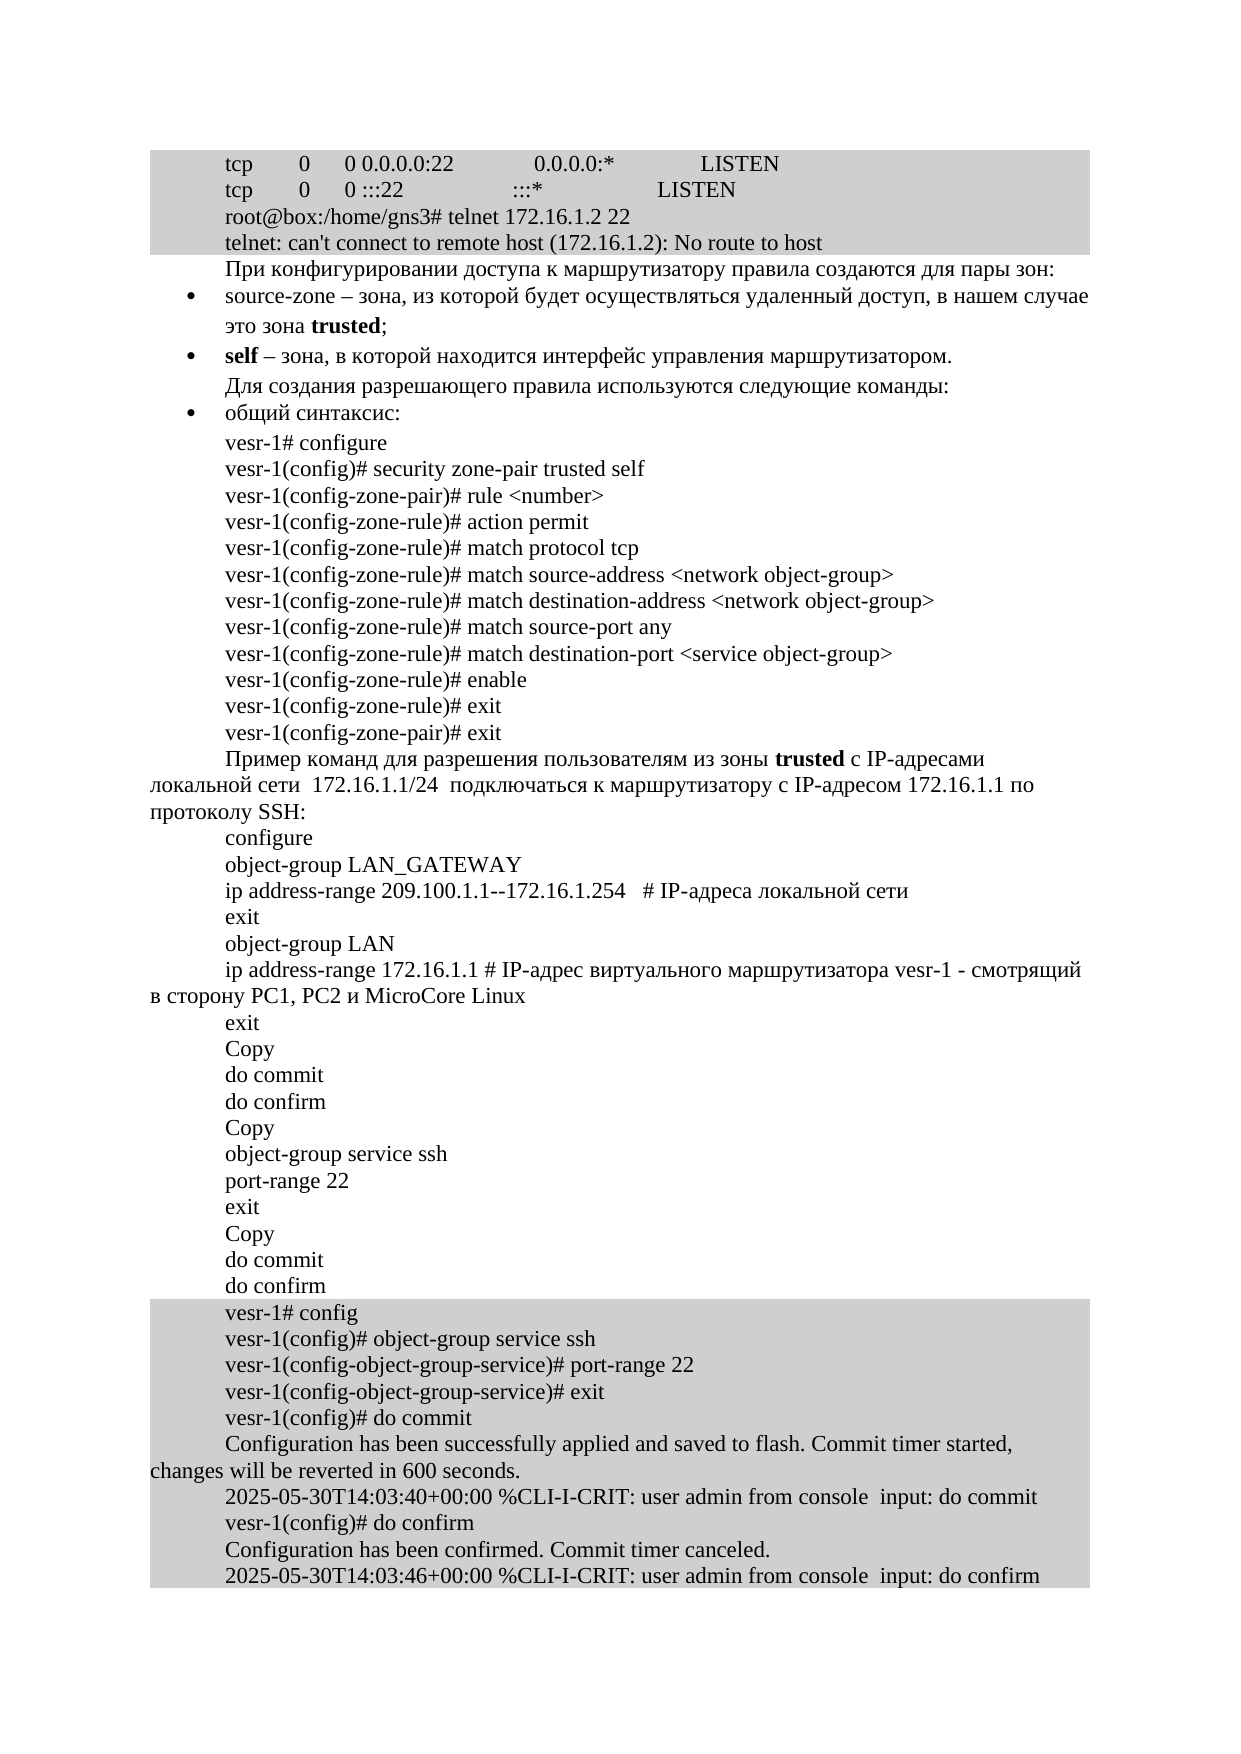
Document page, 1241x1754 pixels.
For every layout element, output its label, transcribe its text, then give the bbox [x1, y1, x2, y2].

text vesr-1(config-zone-rule)# match destination-port <service object-group> [150, 640, 1090, 666]
text telnet: can't connect to remote host (172.16.1.2): No route to host [150, 229, 1090, 255]
text Copy [150, 1035, 1090, 1061]
text exit [150, 1193, 1090, 1219]
text Copy [150, 1114, 1090, 1141]
text vesr-1# configure [150, 429, 1090, 455]
text ip address-range 172.16.1.1 # IP-адрес виртуального маршрутизатора vesr-1 - смотрящий в сторону PC1, PC2 и MicroCore Linux [150, 956, 1090, 1009]
text vesr-1(config-zone-rule)# match source-port any [150, 613, 1090, 640]
text Configuration has been successfully applied and saved to flash. Commit timer started, changes will be reverted in 600 seconds. [150, 1430, 1090, 1483]
text vesr-1(config-zone-rule)# action permit [150, 508, 1090, 534]
list self – зона, в которой находится интерфейс управления маршрутизатором. [187, 342, 1090, 368]
text do confirm [150, 1088, 1090, 1114]
text vesr-1(config)# do commit [150, 1404, 1090, 1430]
text Пример команд для разрешения пользователям из зоны trusted с IP-адресами локальной сети 172.16.1.1/24 подключаться к маршрутизатору с IP-адресом 172.16.1.1 по протоколу SSH: [150, 745, 1090, 824]
text do commit [150, 1061, 1090, 1088]
text vesr-1(config-zone-rule)# exit [150, 692, 1090, 719]
text object-group LAN [150, 930, 1090, 956]
list общий синтаксис: [187, 399, 1090, 425]
text do commit [150, 1246, 1090, 1272]
text vesr-1(config-zone-rule)# match protocol tcp [150, 534, 1090, 561]
text vesr-1# config [150, 1299, 1090, 1325]
text exit [150, 1009, 1090, 1035]
text object-group service ssh [150, 1141, 1090, 1167]
text 2025-05-30T14:03:46+00:00 %CLI-I-CRIT: user admin from console input: do confirm [150, 1562, 1090, 1588]
text Для создания разрешающего правила используются следующие команды: [150, 372, 1090, 399]
text При конфигурировании доступа к маршрутизатору правила создаются для пары зон: [150, 255, 1090, 282]
text tcp 0 0 :::22 :::* LISTEN [150, 176, 1090, 203]
text port-range 22 [150, 1167, 1090, 1193]
text vesr-1(config)# object-group service ssh [150, 1325, 1090, 1351]
text root@box:/home/gns3# telnet 172.16.1.2 22 [150, 203, 1090, 229]
text Copy [150, 1219, 1090, 1246]
text object-group LAN_GATEWAY [150, 851, 1090, 877]
text vesr-1(config-zone-rule)# enable [150, 666, 1090, 692]
text vesr-1(config-zone-rule)# match source-address <network object-group> [150, 561, 1090, 587]
text 2025-05-30T14:03:40+00:00 %CLI-I-CRIT: user admin from console input: do commit [150, 1483, 1090, 1509]
text ip address-range 209.100.1.1--172.16.1.254 # IP-адреса локальной сети [150, 877, 1090, 903]
text vesr-1(config)# security zone-pair trusted self [150, 455, 1090, 482]
text do confirm [150, 1272, 1090, 1299]
text vesr-1(config-zone-pair)# exit [150, 719, 1090, 745]
text configure [150, 824, 1090, 851]
text tcp 0 0 0.0.0.0:22 0.0.0.0:* LISTEN [150, 150, 1090, 176]
text vesr-1(config-object-group-service)# exit [150, 1378, 1090, 1404]
text vesr-1(config)# do confirm [150, 1509, 1090, 1536]
text vesr-1(config-object-group-service)# port-range 22 [150, 1351, 1090, 1378]
text vesr-1(config-zone-pair)# rule <number> [150, 482, 1090, 508]
text Configuration has been confirmed. Commit timer canceled. [150, 1536, 1090, 1562]
text exit [150, 903, 1090, 930]
text vesr-1(config-zone-rule)# match destination-address <network object-group> [150, 587, 1090, 613]
list source-zone – зона, из которой будет осуществляться удаленный доступ, в нашем случае это зона trusted; [187, 282, 1090, 338]
